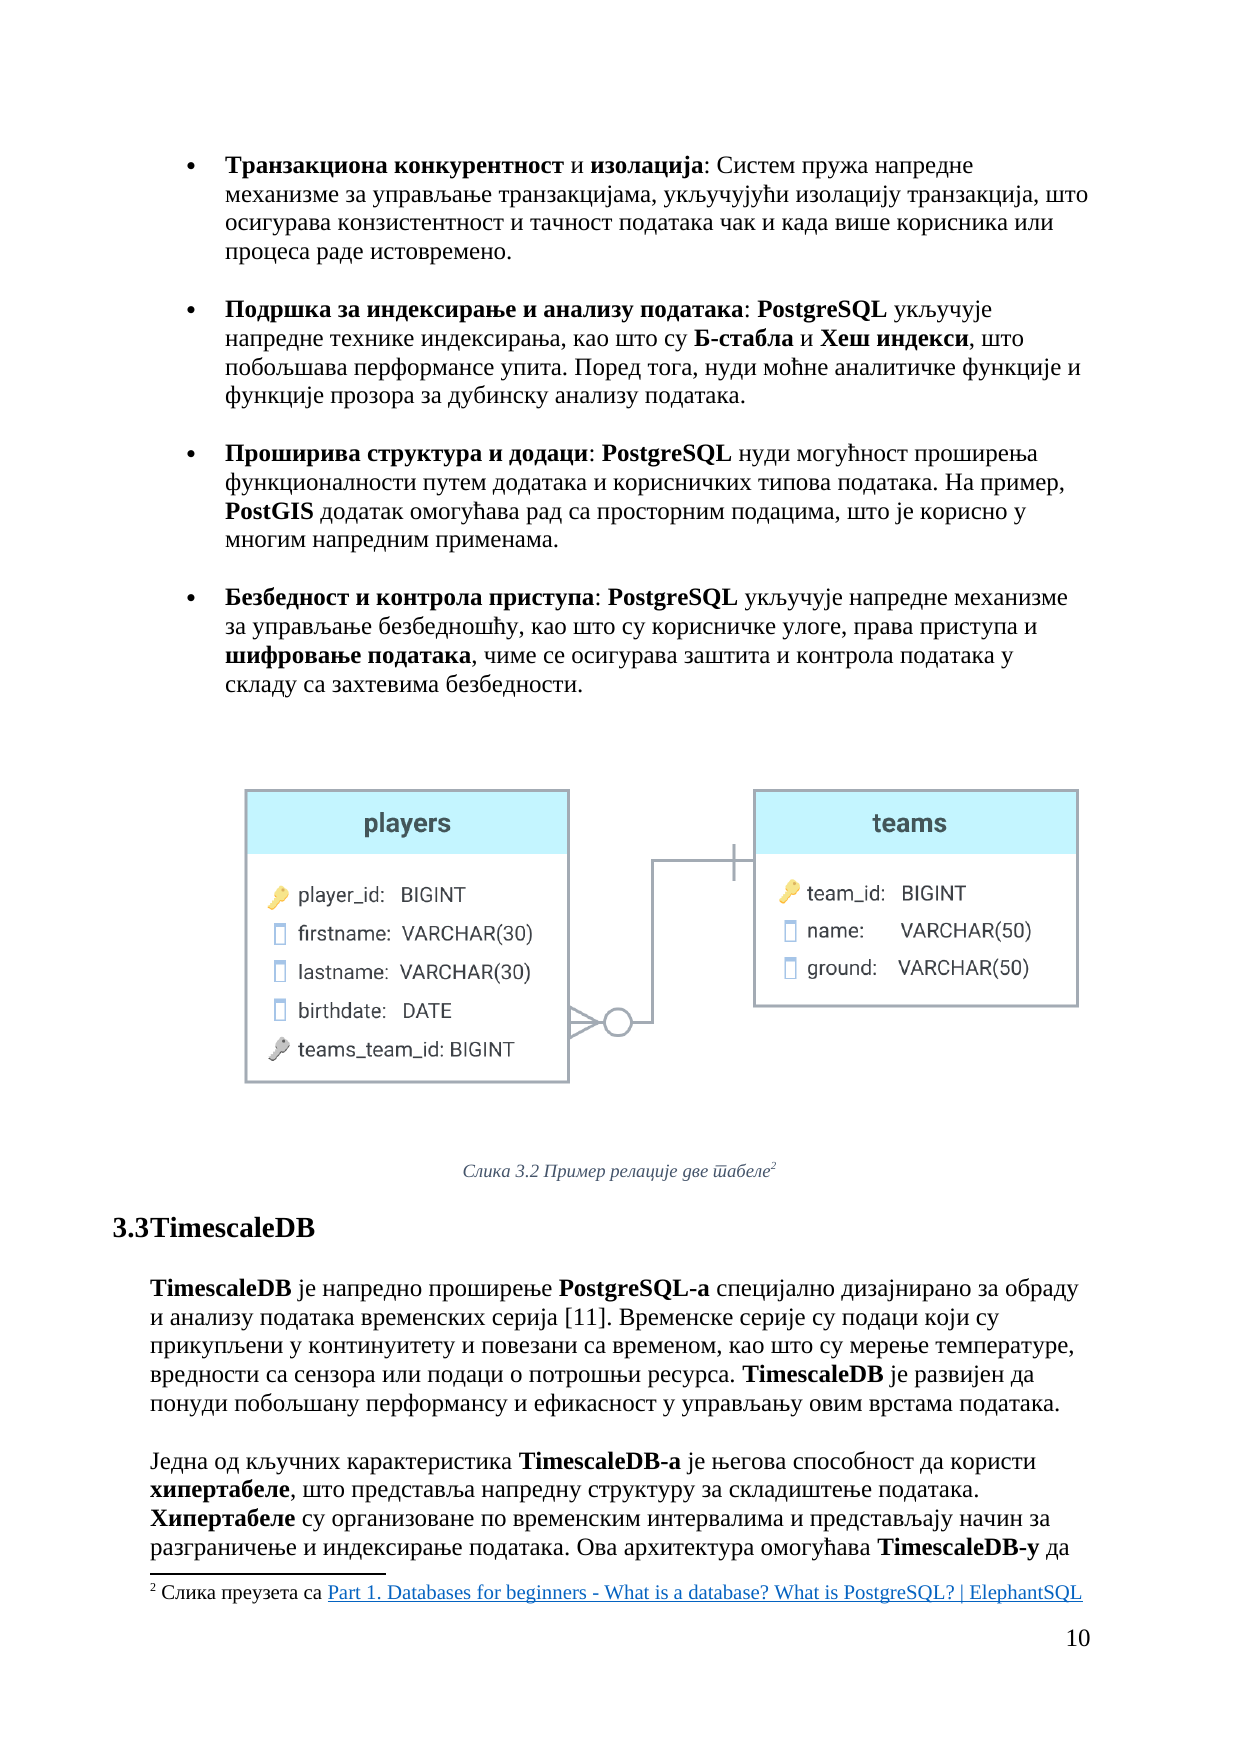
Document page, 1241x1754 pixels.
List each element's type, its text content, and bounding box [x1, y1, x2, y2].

text Слика 3.2 Пример релације две табеле [150, 1159, 1090, 1181]
list Подршка за индексирање и анализу података: PostgreSQL укључује напредне технике индексирања, као што су Б-стабла и Хеш индекси, што побољшава перформансе упита. Поред тога, нуди моћне аналитичке функције и функције прозора за дубинску анализу података. [187, 294, 1090, 409]
list Проширива структура и додаци: PostgreSQL нуди могућност проширења функционалности путем додатака и корисничких типова података. На пример, PostGIS додатак омогућава рад са просторним подацима, што је корисно у многим напредним применама. [187, 438, 1090, 553]
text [150, 1446, 1090, 1561]
text TimescaleDB је напредно проширење PostgreSQL-а специјално дизајнирано за обраду и анализу података временских серија [11]. Временске серије су подаци који су прикупљени у континуитету и повезани са временом, као што су мерење температуре, вредности са сензора или подаци о потрошњи ресурса. TimescaleDB је развијен да понуди побољшану перформансу и ефикасност у управљању овим врстама података. [150, 1273, 1090, 1417]
picture [186, 726, 1128, 1147]
list Безбедност и контрола приступа: PostgreSQL укључује напредне механизме за управљање безбедношћу, као што су корисничке улоге, права приступа и шифровање података, чиме се осигурава заштита и контрола података у складу са захтевима безбедности. [187, 582, 1090, 697]
list Транзакциона конкурентност и изолација: Систем пружа напредне механизме за управљање транзакцијама, укључујући изолацију транзакција, што осигурава конзистентност и тачност података чак и када више корисника или процеса раде истовремено. [187, 150, 1090, 265]
subtitle TimescaleDB [112, 1210, 1090, 1244]
